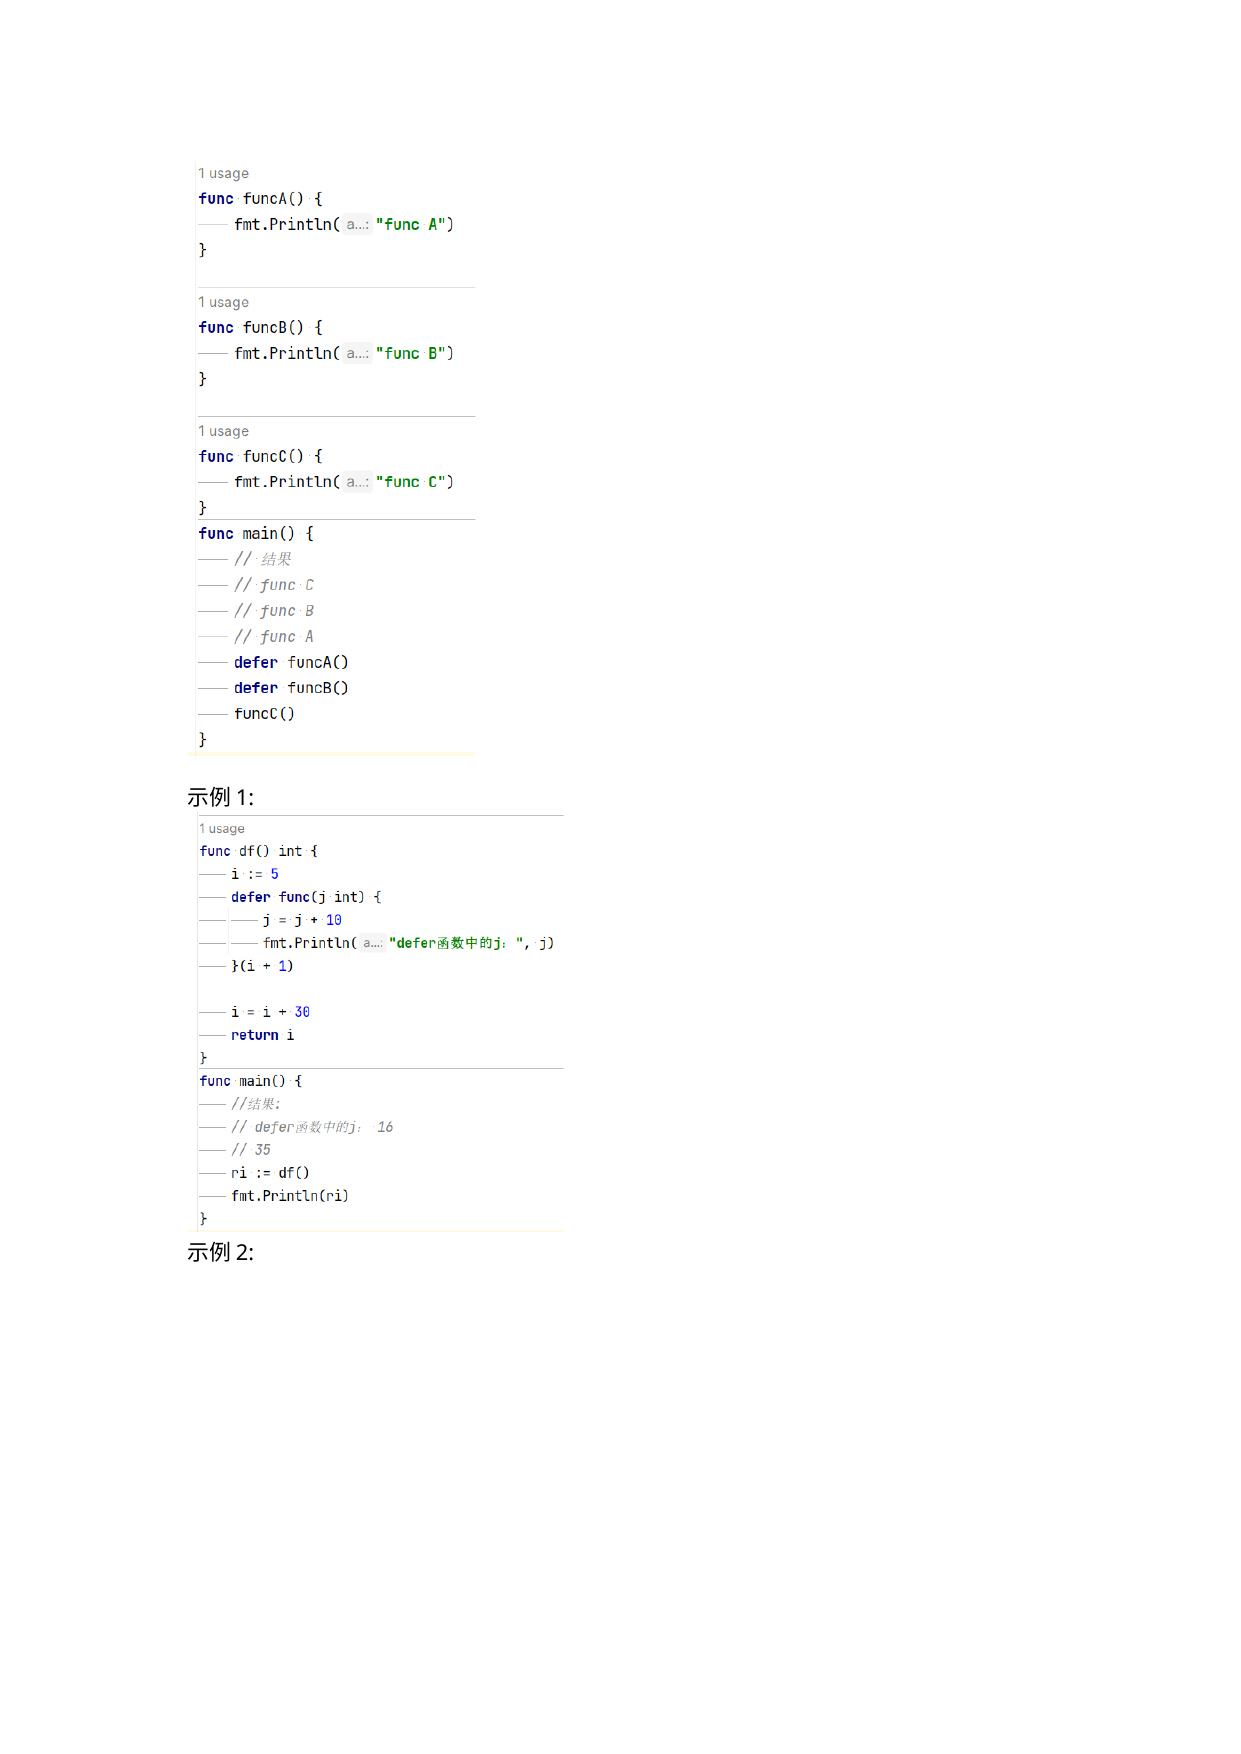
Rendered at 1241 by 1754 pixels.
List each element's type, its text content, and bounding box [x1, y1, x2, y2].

text 示例1: [187, 779, 1053, 812]
picture [187, 162, 476, 756]
picture [187, 812, 564, 1232]
text 示例2: [187, 1234, 1053, 1267]
